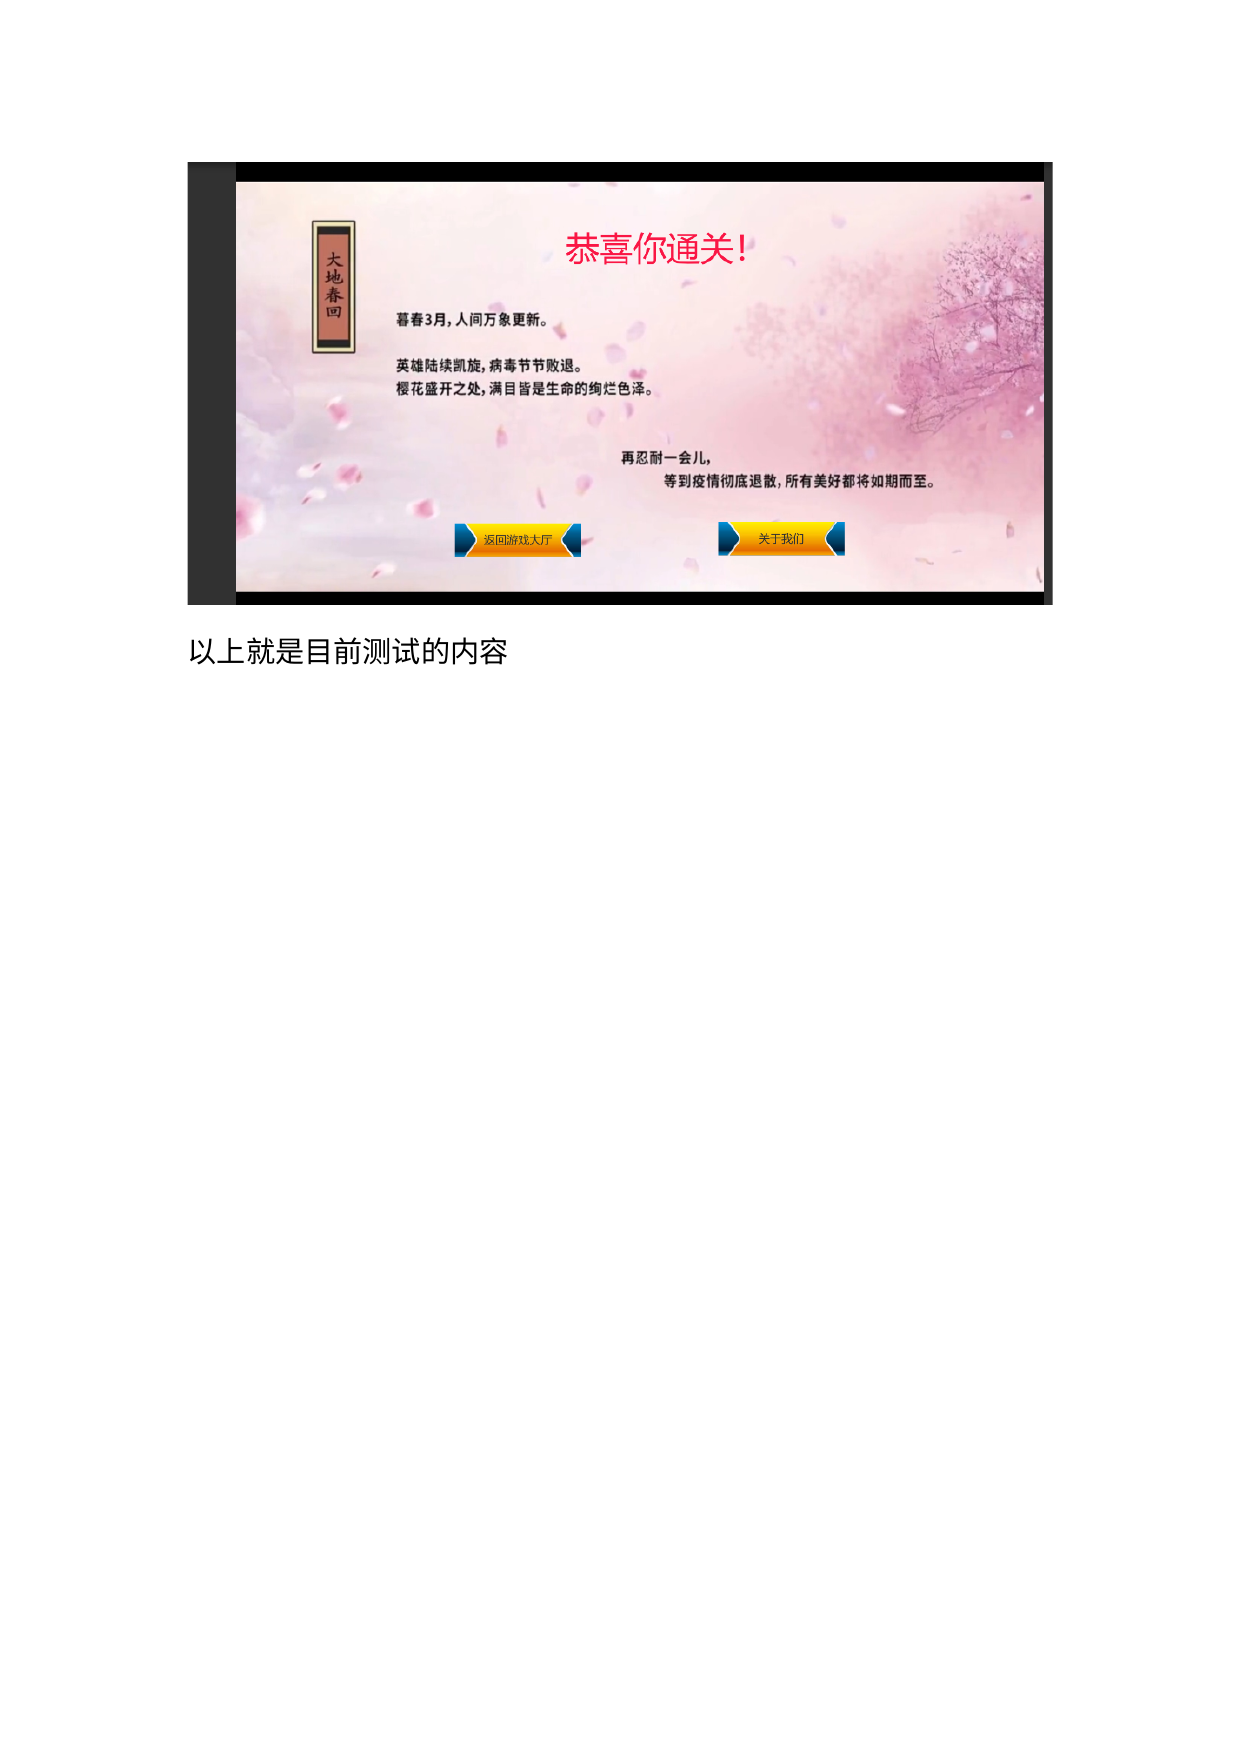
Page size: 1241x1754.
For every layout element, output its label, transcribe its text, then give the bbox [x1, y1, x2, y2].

text 以上就是目前测试的内容 [187, 617, 1053, 682]
picture [187, 162, 1053, 605]
